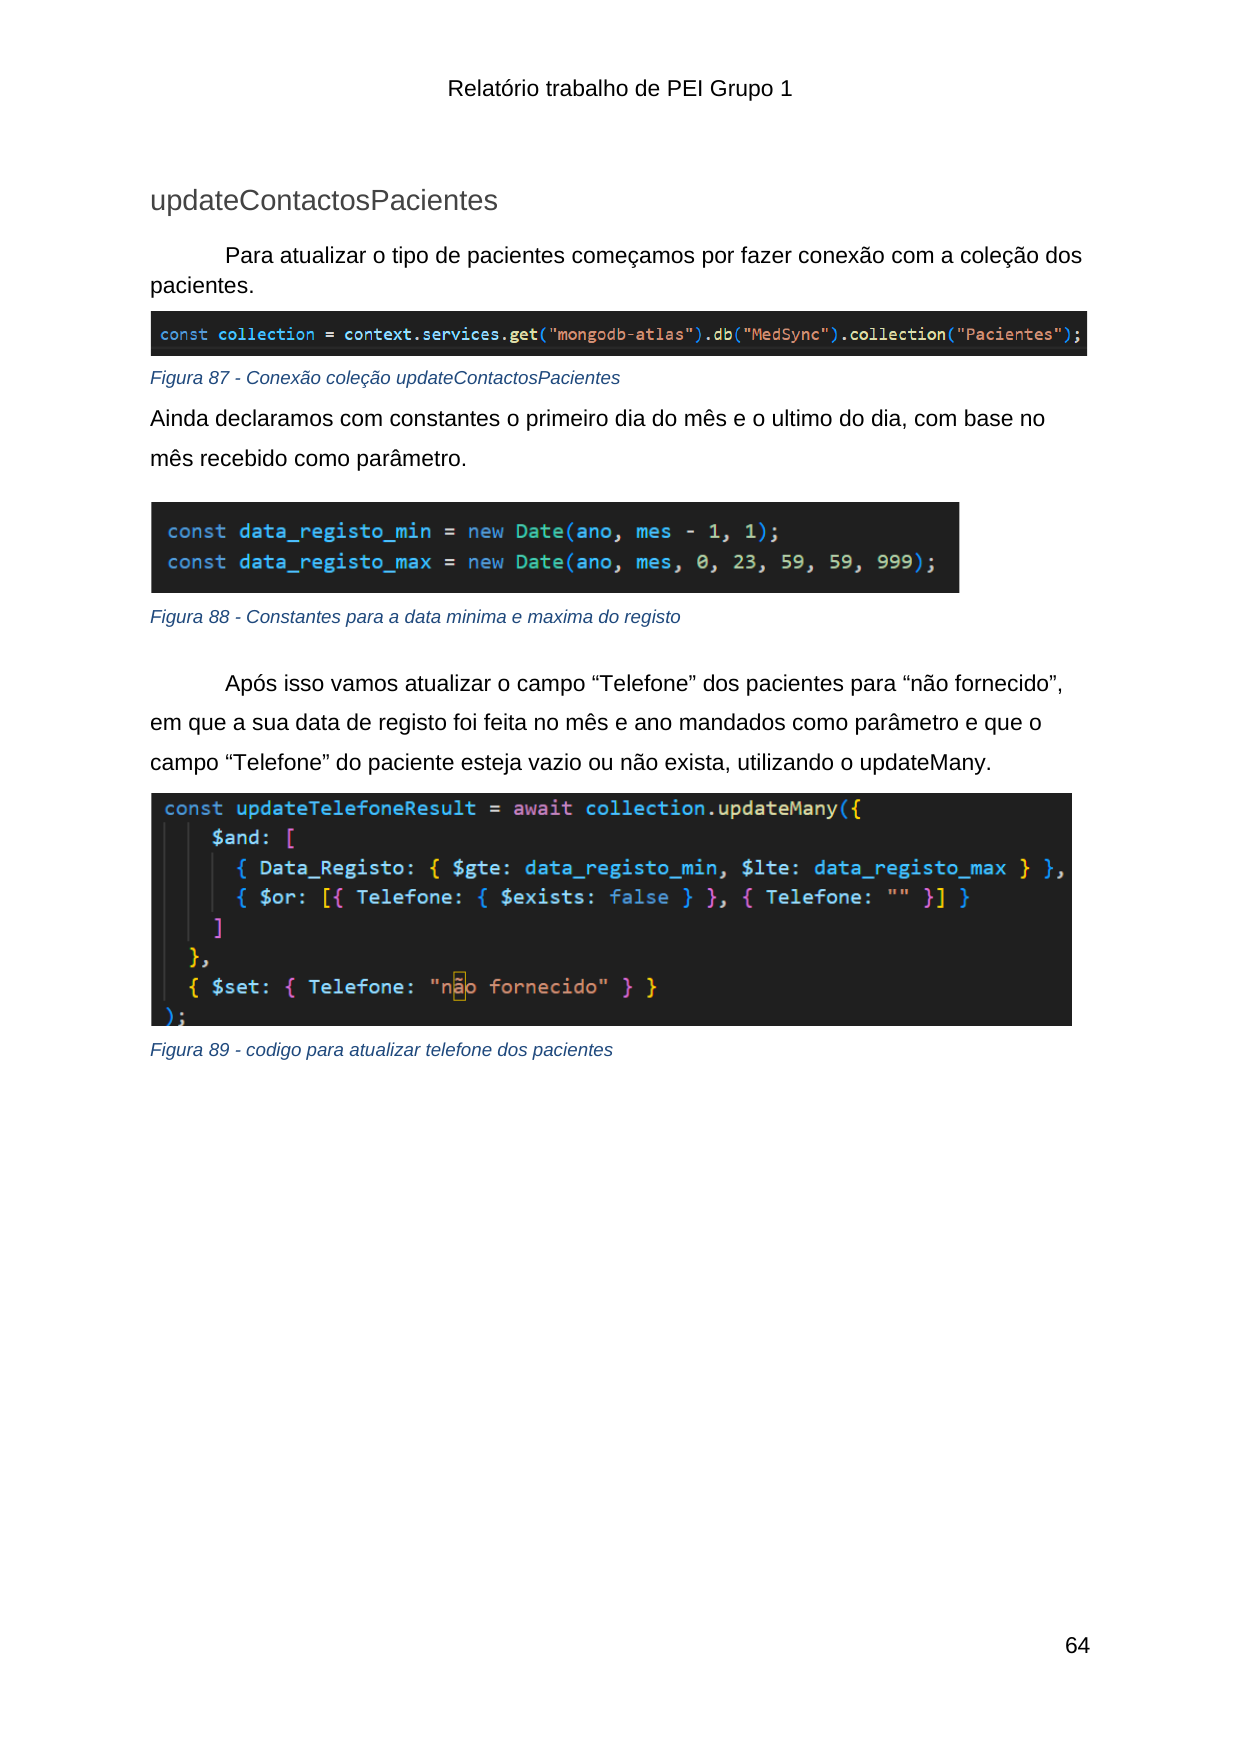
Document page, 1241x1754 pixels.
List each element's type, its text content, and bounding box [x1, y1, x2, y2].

picture [150, 502, 960, 593]
text Após isso vamos atualizar o campo “Telefone” dos pacientes para “não fornecido”, em que a sua data de registo foi feita no mês e ano mandados como parâmetro e que o campo “Telefone” do paciente esteja vazio ou não exista, utilizando o updateMany. [150, 669, 1090, 775]
subtitle updateContactosPacientes [150, 183, 1090, 217]
text Ainda declaramos com constantes o primeiro dia do mês e o ultimo do dia, com base no mês recebido como parâmetro. [150, 389, 1090, 471]
text Para atualizar o tipo de pacientes começamos por fazer conexão com a coleção dos pacientes. [150, 242, 1090, 298]
picture [150, 793, 1072, 1026]
picture [149, 311, 1087, 356]
